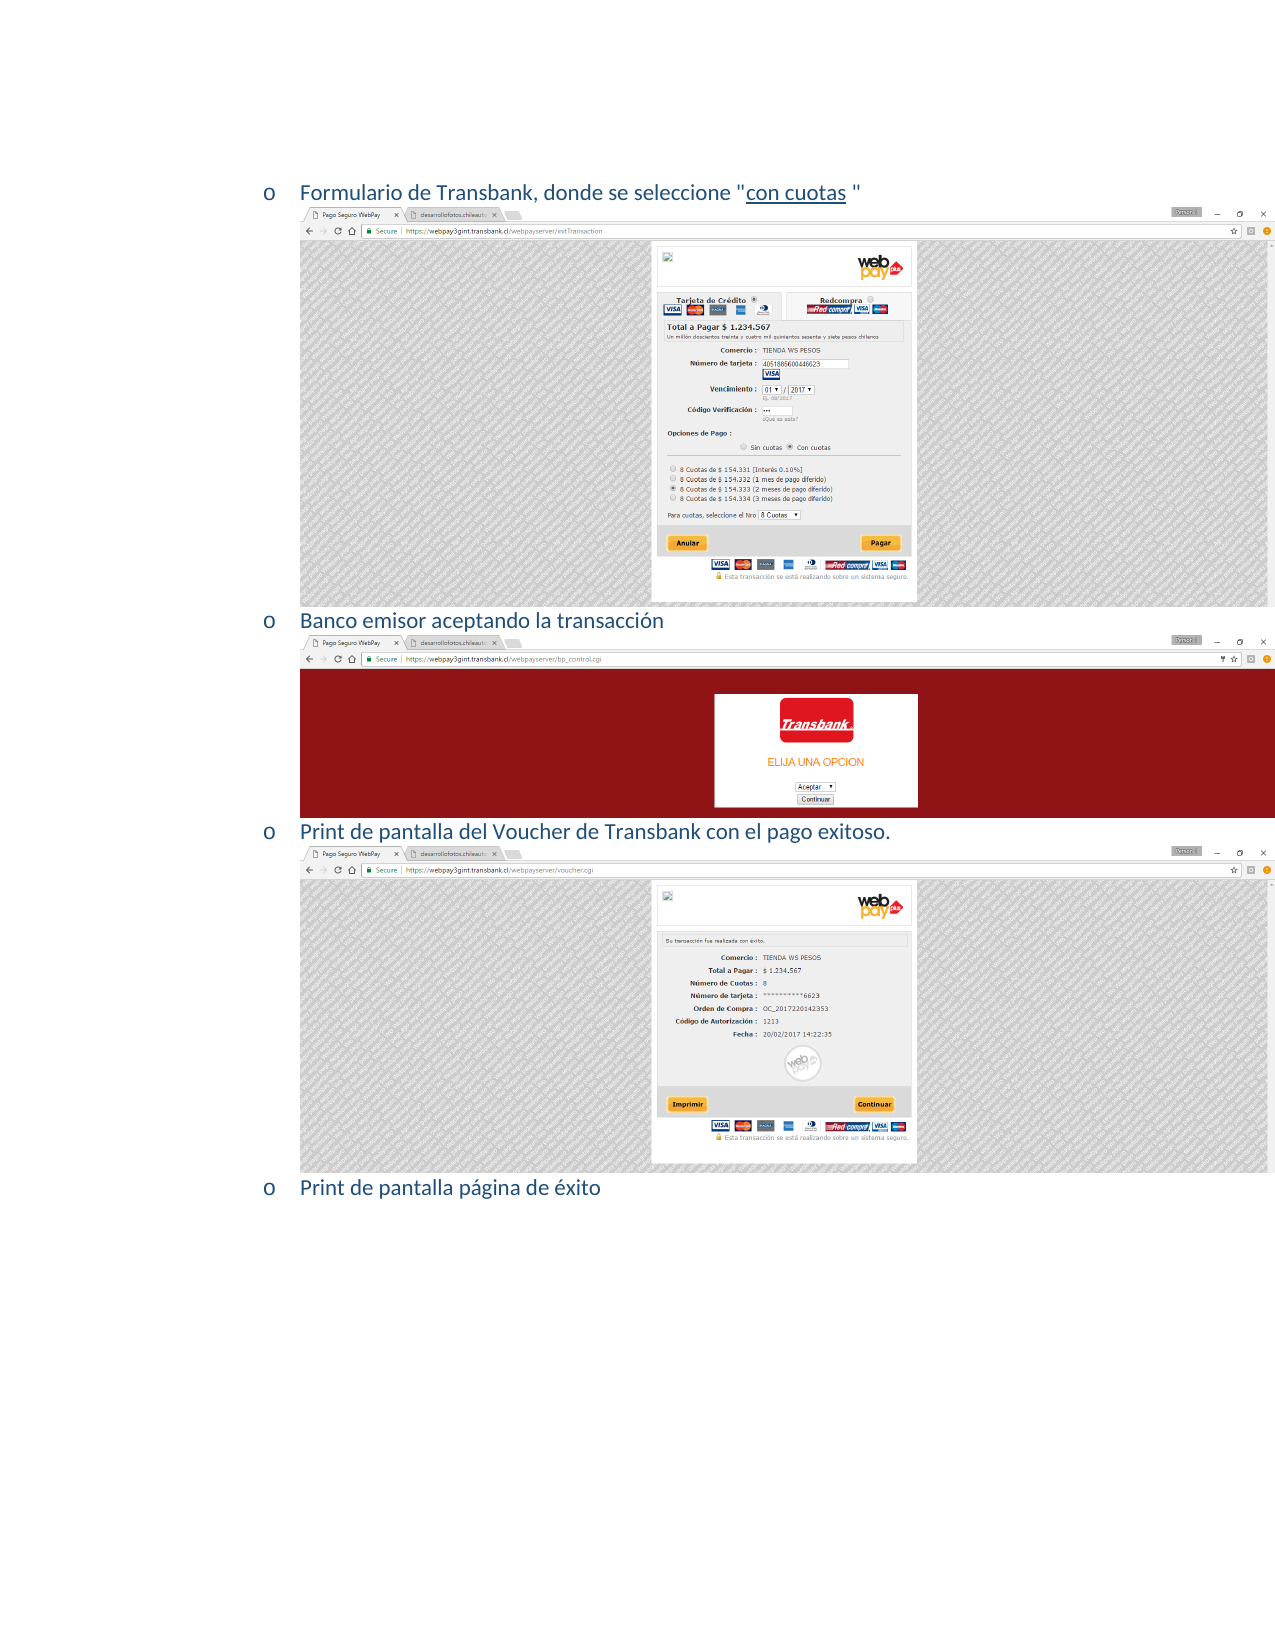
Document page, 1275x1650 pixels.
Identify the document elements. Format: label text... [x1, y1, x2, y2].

list Formulario de Transbank, donde se seleccione "con cuotas " [262, 178, 1125, 207]
list Print de pantalla página de éxito [262, 1173, 1125, 1202]
picture [300, 635, 1275, 818]
list Print de pantalla del Voucher de Transbank con el pago exitoso. [262, 817, 1125, 847]
picture [300, 207, 1275, 607]
picture [300, 846, 1275, 1173]
list Banco emisor aceptando la transacción [262, 607, 1125, 636]
